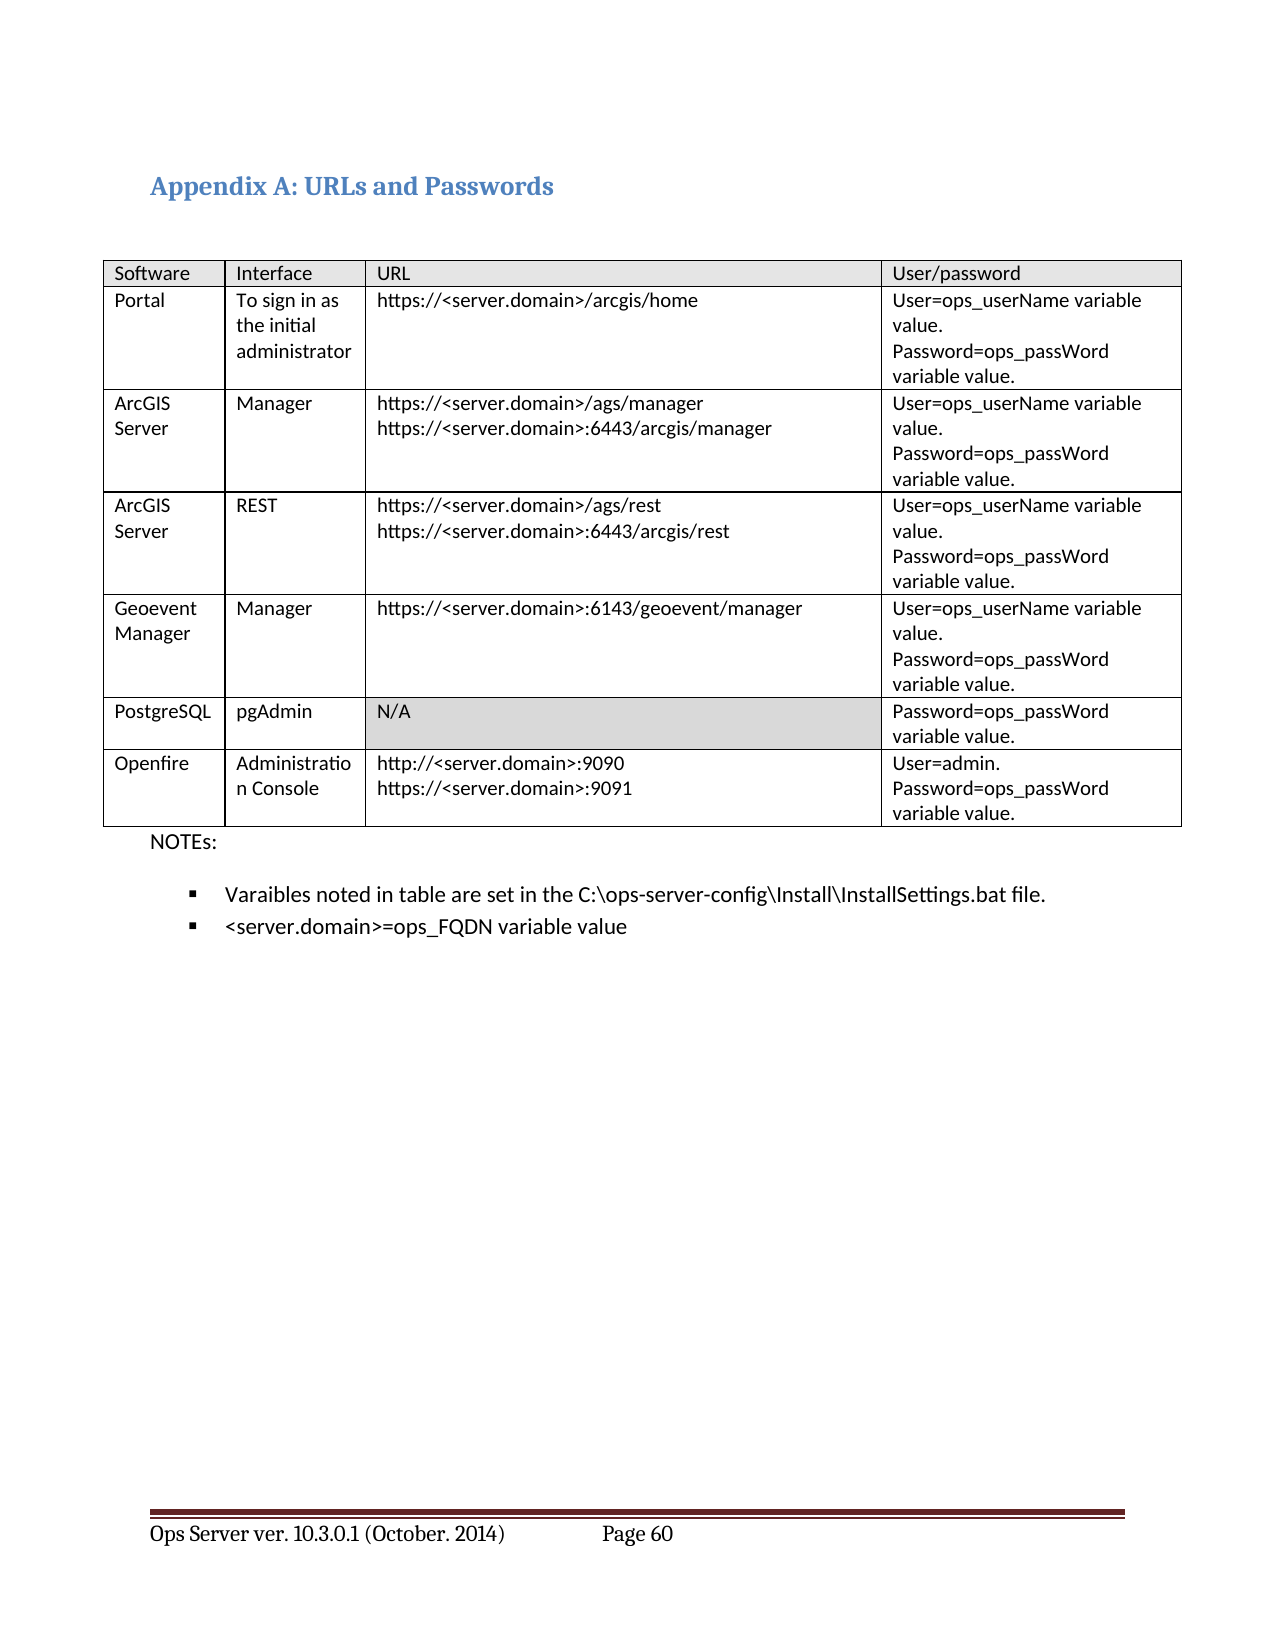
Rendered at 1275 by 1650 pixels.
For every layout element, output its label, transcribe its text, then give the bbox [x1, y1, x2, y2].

table_cell Geoevent Manager [104, 595, 224, 697]
table_cell User=ops_userName variable value. Password=ops_passWord variable value. [882, 287, 1181, 389]
table_cell https://<server.domain>:6143/geoevent/manager [366, 595, 881, 697]
table_cell https://<server.domain>/ags/manager https://<server.domain>:6443/arcgis/manager [366, 390, 881, 491]
table_cell To sign in as the initial administrator [226, 287, 365, 389]
list Varaibles noted in table are set in the C:\ops-server-config\Install\InstallSettings.bat file. [187, 880, 1125, 908]
table_cell Manager [226, 595, 365, 697]
table_header User/password [882, 261, 1181, 286]
table_cell Openfire [104, 750, 224, 826]
table_cell N/A [366, 698, 881, 749]
table_cell User=admin. Password=ops_passWord variable value. [882, 750, 1181, 826]
table_cell User=ops_userName variable value. Password=ops_passWord variable value. [882, 493, 1181, 594]
table_cell User=ops_userName variable value. Password=ops_passWord variable value. [882, 595, 1181, 697]
table_cell Password=ops_passWord variable value. [882, 698, 1181, 749]
table_cell Manager [226, 390, 365, 491]
table_cell http://<server.domain>:9090 https://<server.domain>:9091 [366, 750, 881, 826]
table_cell Portal [104, 287, 224, 389]
text NOTEs: [150, 827, 1125, 855]
table_cell Administration Console [226, 750, 365, 826]
table_cell User=ops_userName variable value. Password=ops_passWord variable value. [882, 390, 1181, 491]
table_cell ArcGIS Server [104, 390, 224, 491]
table_cell REST [226, 493, 365, 594]
table_cell PostgreSQL [104, 698, 224, 749]
list <server.domain>=ops_FQDN variable value [187, 912, 1125, 940]
subtitle Appendix A: URLs and Passwords [150, 171, 1125, 202]
table_cell ArcGIS Server [104, 493, 224, 594]
table_header URL [366, 261, 881, 286]
table_cell pgAdmin [226, 698, 365, 749]
table_cell https://<server.domain>/arcgis/home [366, 287, 881, 389]
table_cell https://<server.domain>/ags/rest https://<server.domain>:6443/arcgis/rest [366, 493, 881, 594]
table_header Software [104, 261, 224, 286]
table_header Interface [226, 261, 365, 286]
